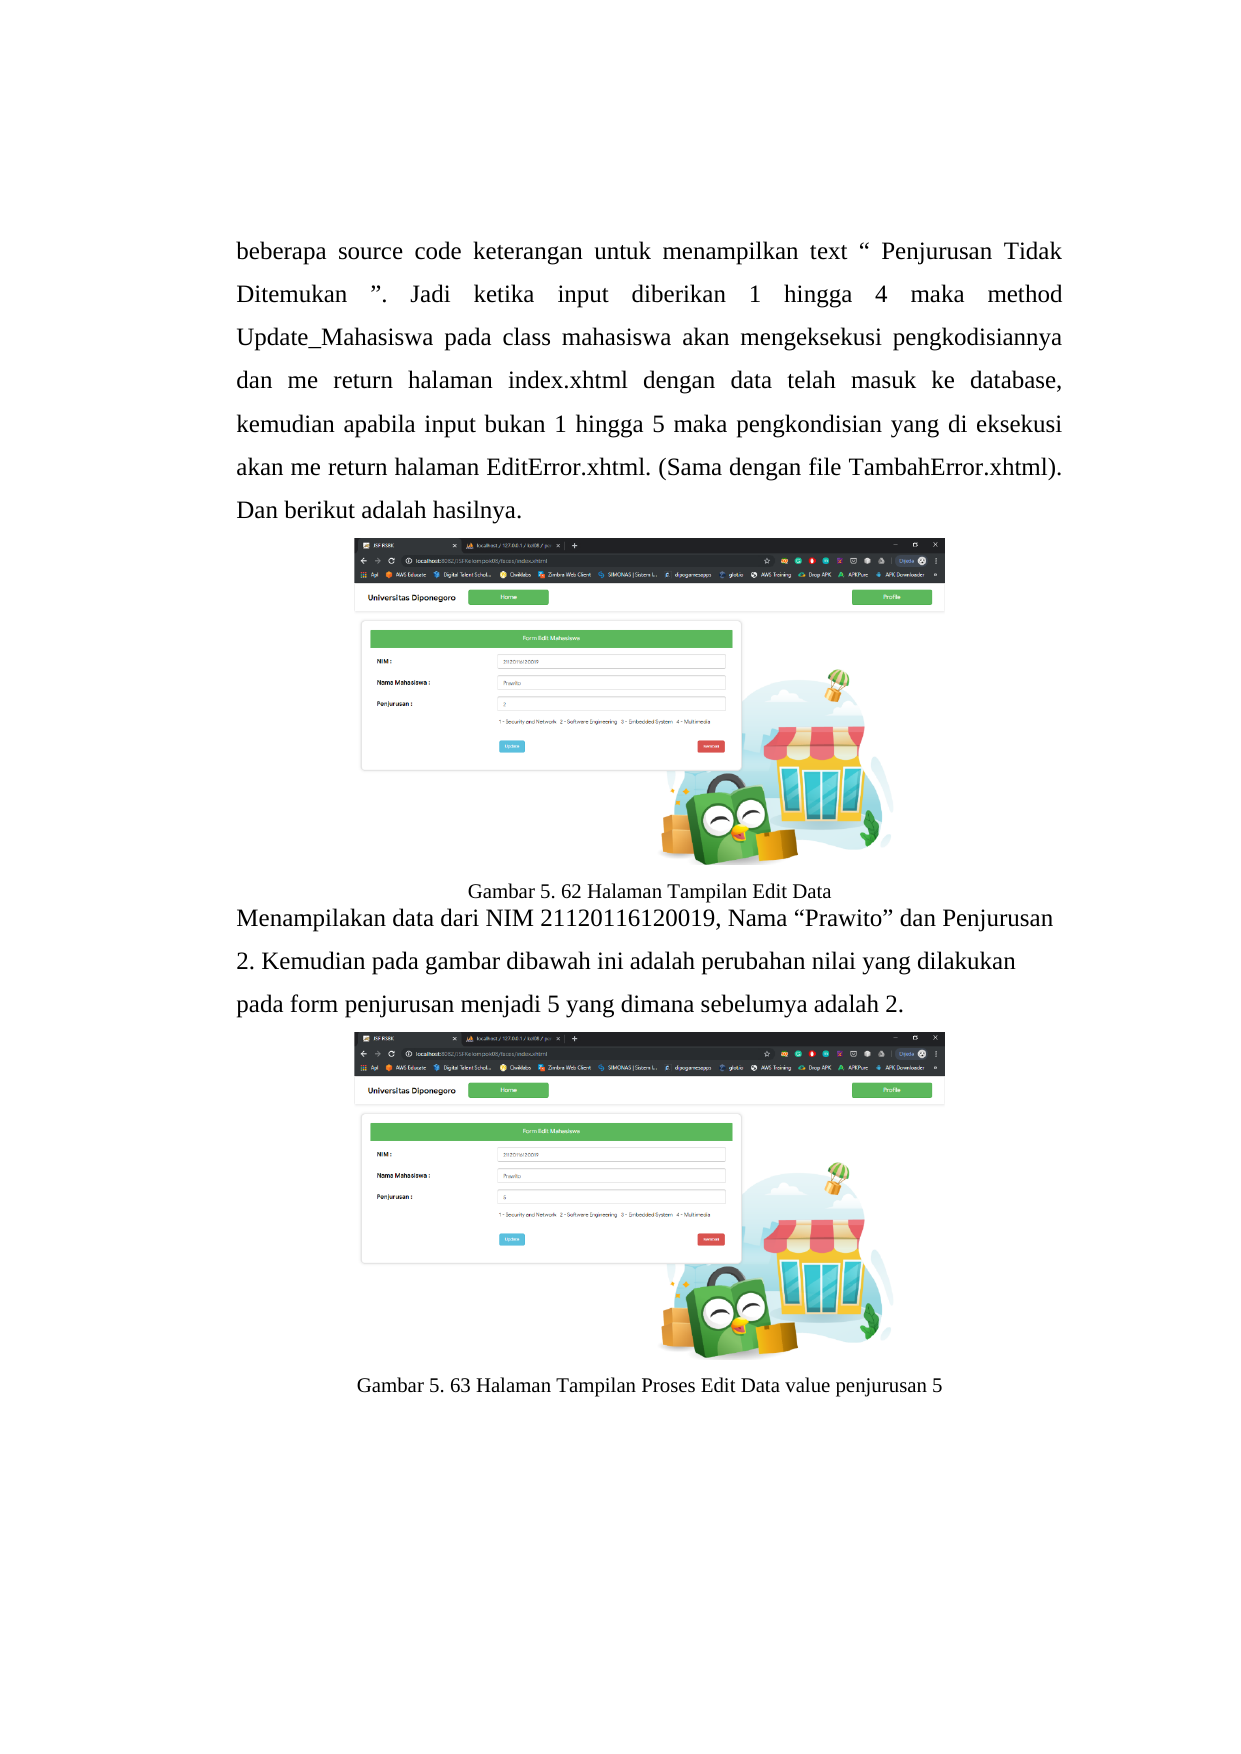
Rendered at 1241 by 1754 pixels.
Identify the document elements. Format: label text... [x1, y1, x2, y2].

picture [354, 538, 945, 865]
text Menampilakan data dari NIM 21120116120019, Nama “Prawito” dan Penjurusan 2. Kemudian pada gambar dibawah ini adalah perubahan nilai yang dilakukan pada form penjurusan menjadi 5 yang dimana sebelumya adalah 2. [236, 903, 1063, 1018]
picture [354, 1032, 945, 1360]
text Gambar 5. 62 Halaman Tampilan Edit Data [236, 879, 1063, 903]
text Gambar 5. 63 Halaman Tampilan Proses Edit Data value penjurusan 5 [236, 1373, 1063, 1397]
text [236, 236, 1063, 524]
